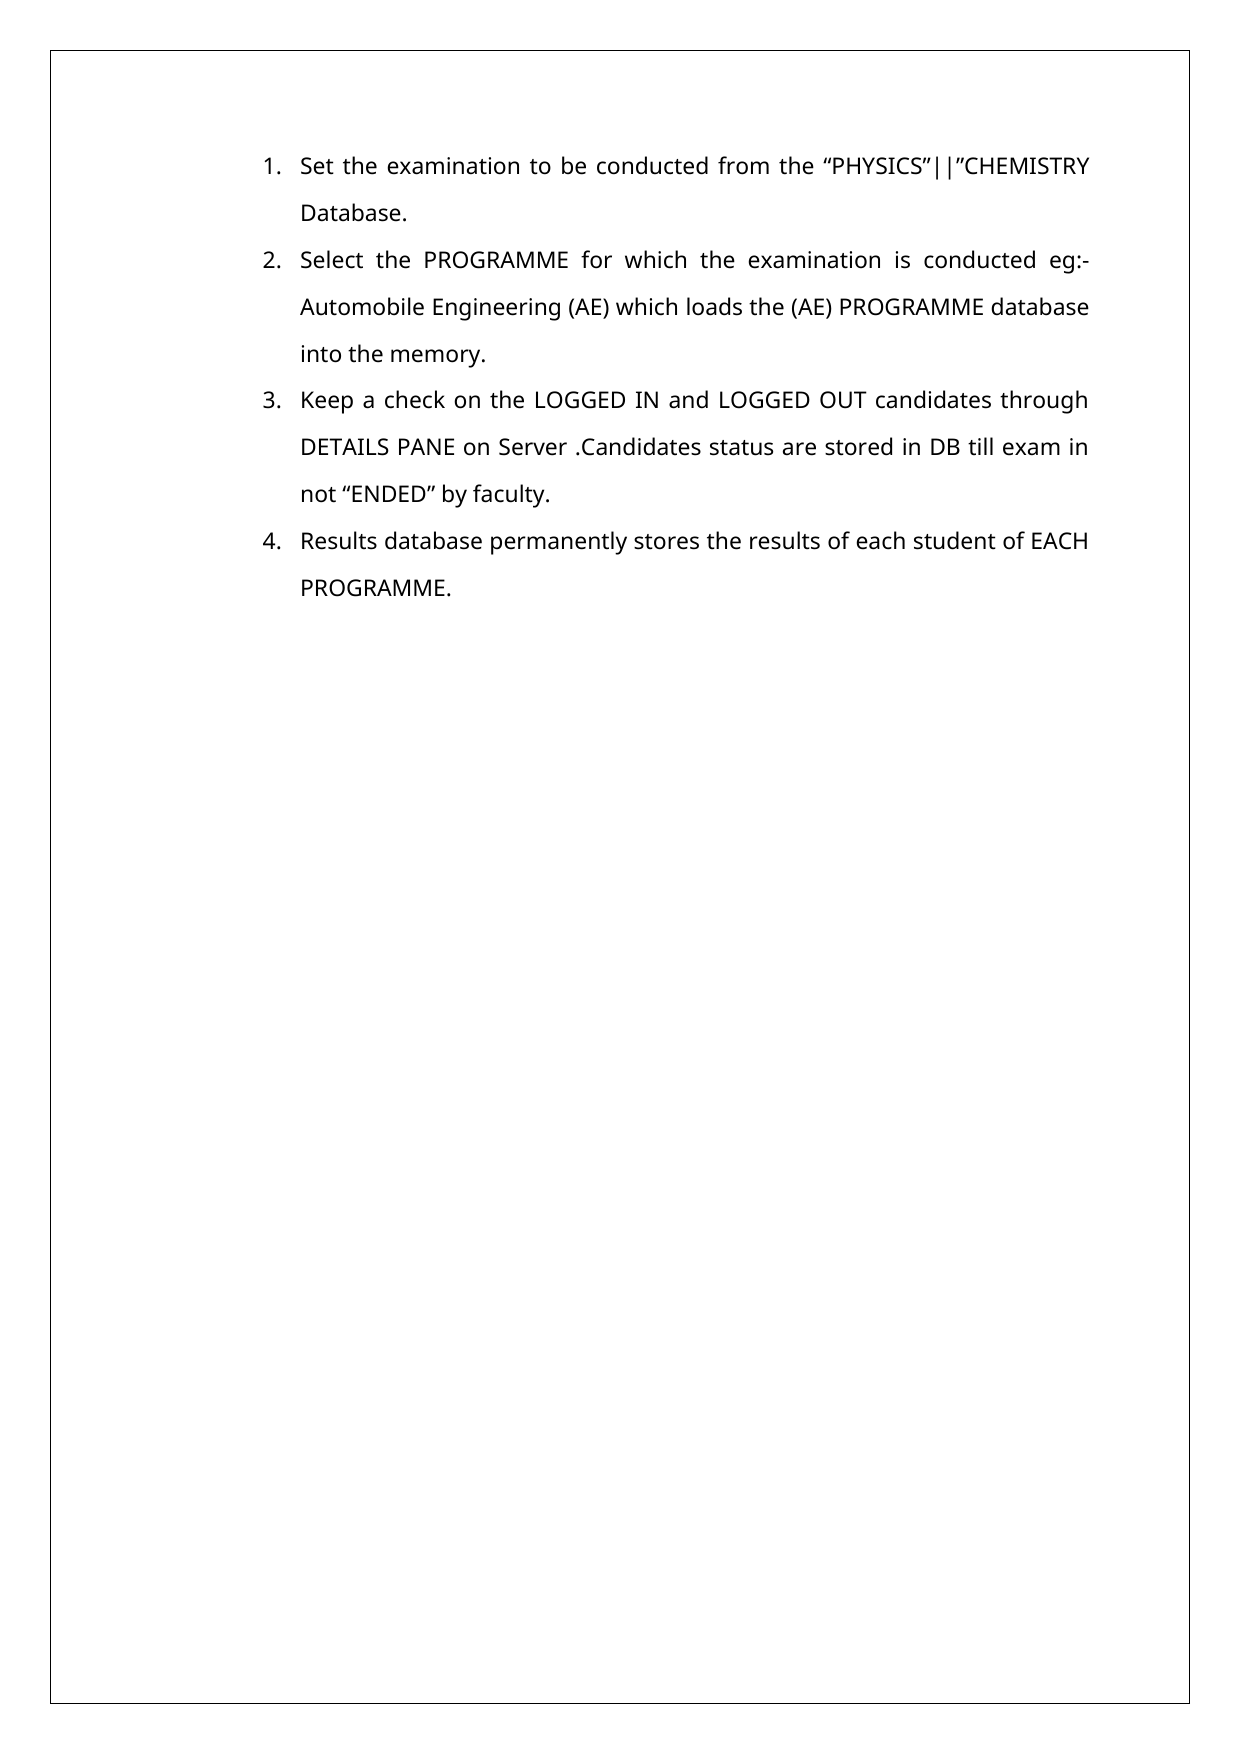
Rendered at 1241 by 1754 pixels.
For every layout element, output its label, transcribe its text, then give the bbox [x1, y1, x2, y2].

list Set the examination to be conducted from the “PHYSICS”||”CHEMISTRY Database. [262, 150, 1090, 228]
list Keep a check on the LOGGED IN and LOGGED OUT candidates through DETAILS PANE on Server .Candidates status are stored in DB till exam in not “ENDED” by faculty. [262, 384, 1090, 509]
list Select the PROGRAMME for which the examination is conducted eg:-Automobile Engineering (AE) which loads the (AE) PROGRAMME database into the memory. [262, 244, 1090, 369]
list Results database permanently stores the results of each student of EACH PROGRAMME. [262, 525, 1090, 603]
